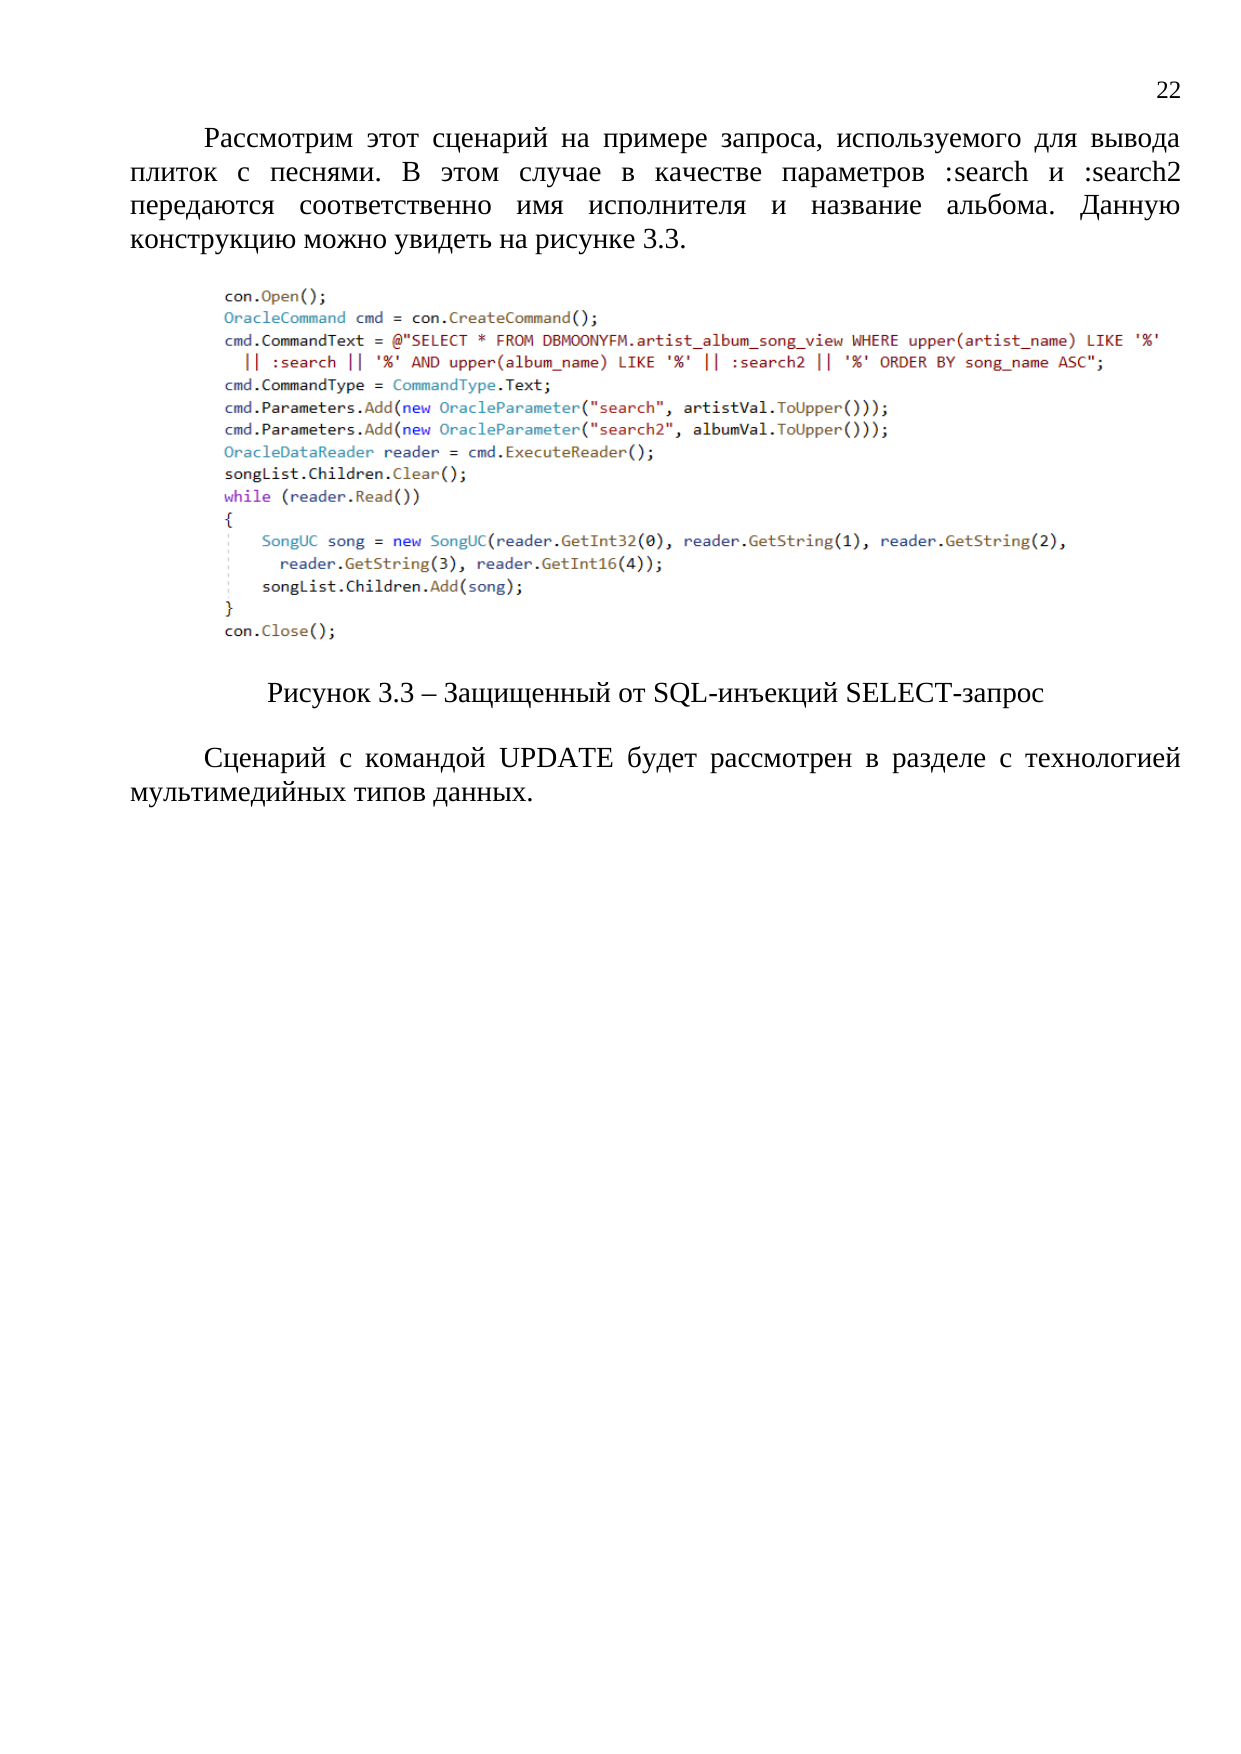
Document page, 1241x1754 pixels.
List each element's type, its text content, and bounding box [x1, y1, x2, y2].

text Рисунок 3.3 – Защищенный от SQL-инъекций SELECT-запрос [130, 675, 1181, 709]
text Сценарий с командой UPDATE будет рассмотрен в разделе с технологией мультимедийных типов данных. [130, 740, 1181, 807]
picture [215, 283, 1171, 648]
text Рассмотрим этот сценарий на примере запроса, используемого для вывода плиток с песнями. В этом случае в качестве параметров :search и :search2 передаются соответственно имя исполнителя и название альбома. Данную конструкцию можно увидеть на рисунке 3.3. [130, 120, 1181, 254]
